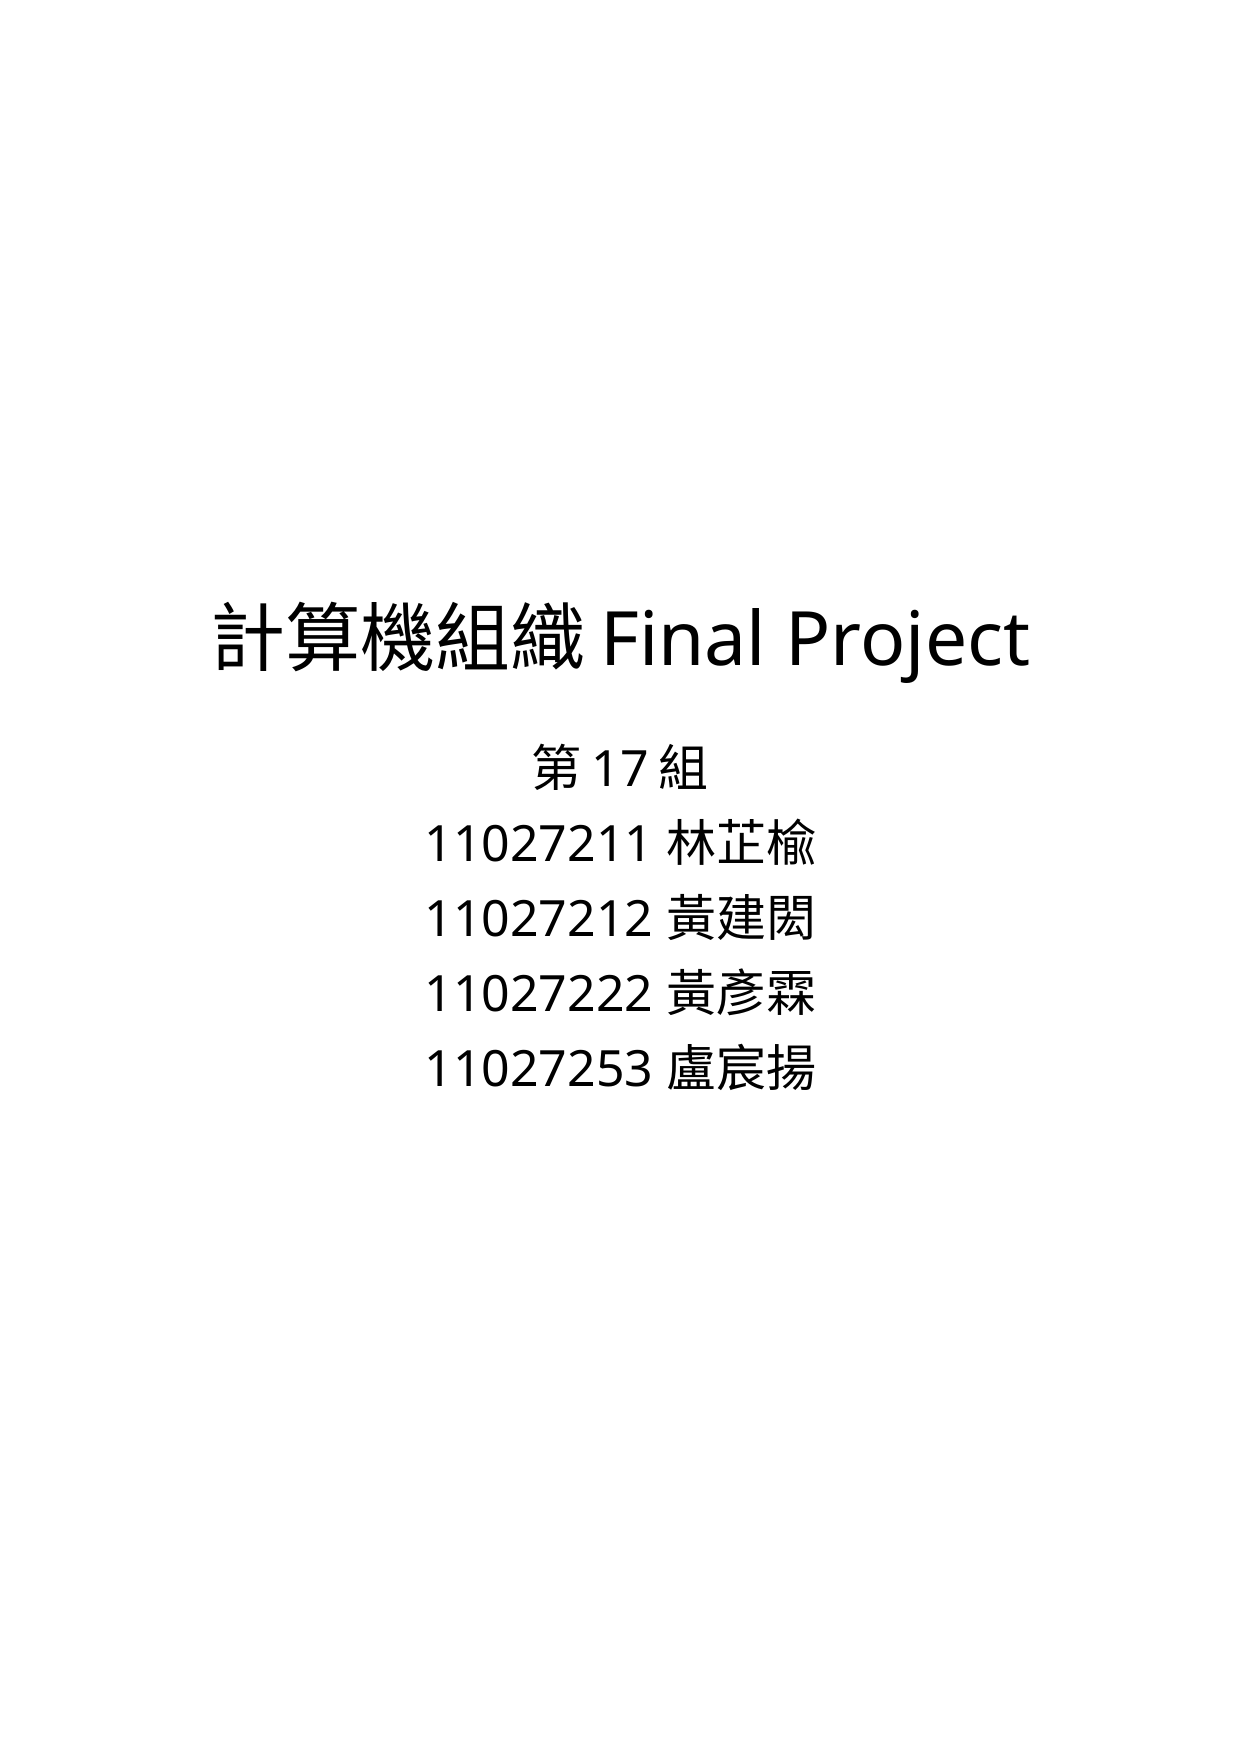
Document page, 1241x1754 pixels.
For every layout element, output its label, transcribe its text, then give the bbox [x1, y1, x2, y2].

text 11027222 黃彥霖 [75, 952, 1165, 1027]
text 計算機組織Final Project [75, 577, 1165, 689]
text 第17組 [75, 727, 1165, 802]
text 11027253 盧宸揚 [75, 1027, 1165, 1102]
text 11027212 黃建閎 [75, 877, 1165, 952]
text 11027211 林芷楡 [75, 802, 1165, 877]
